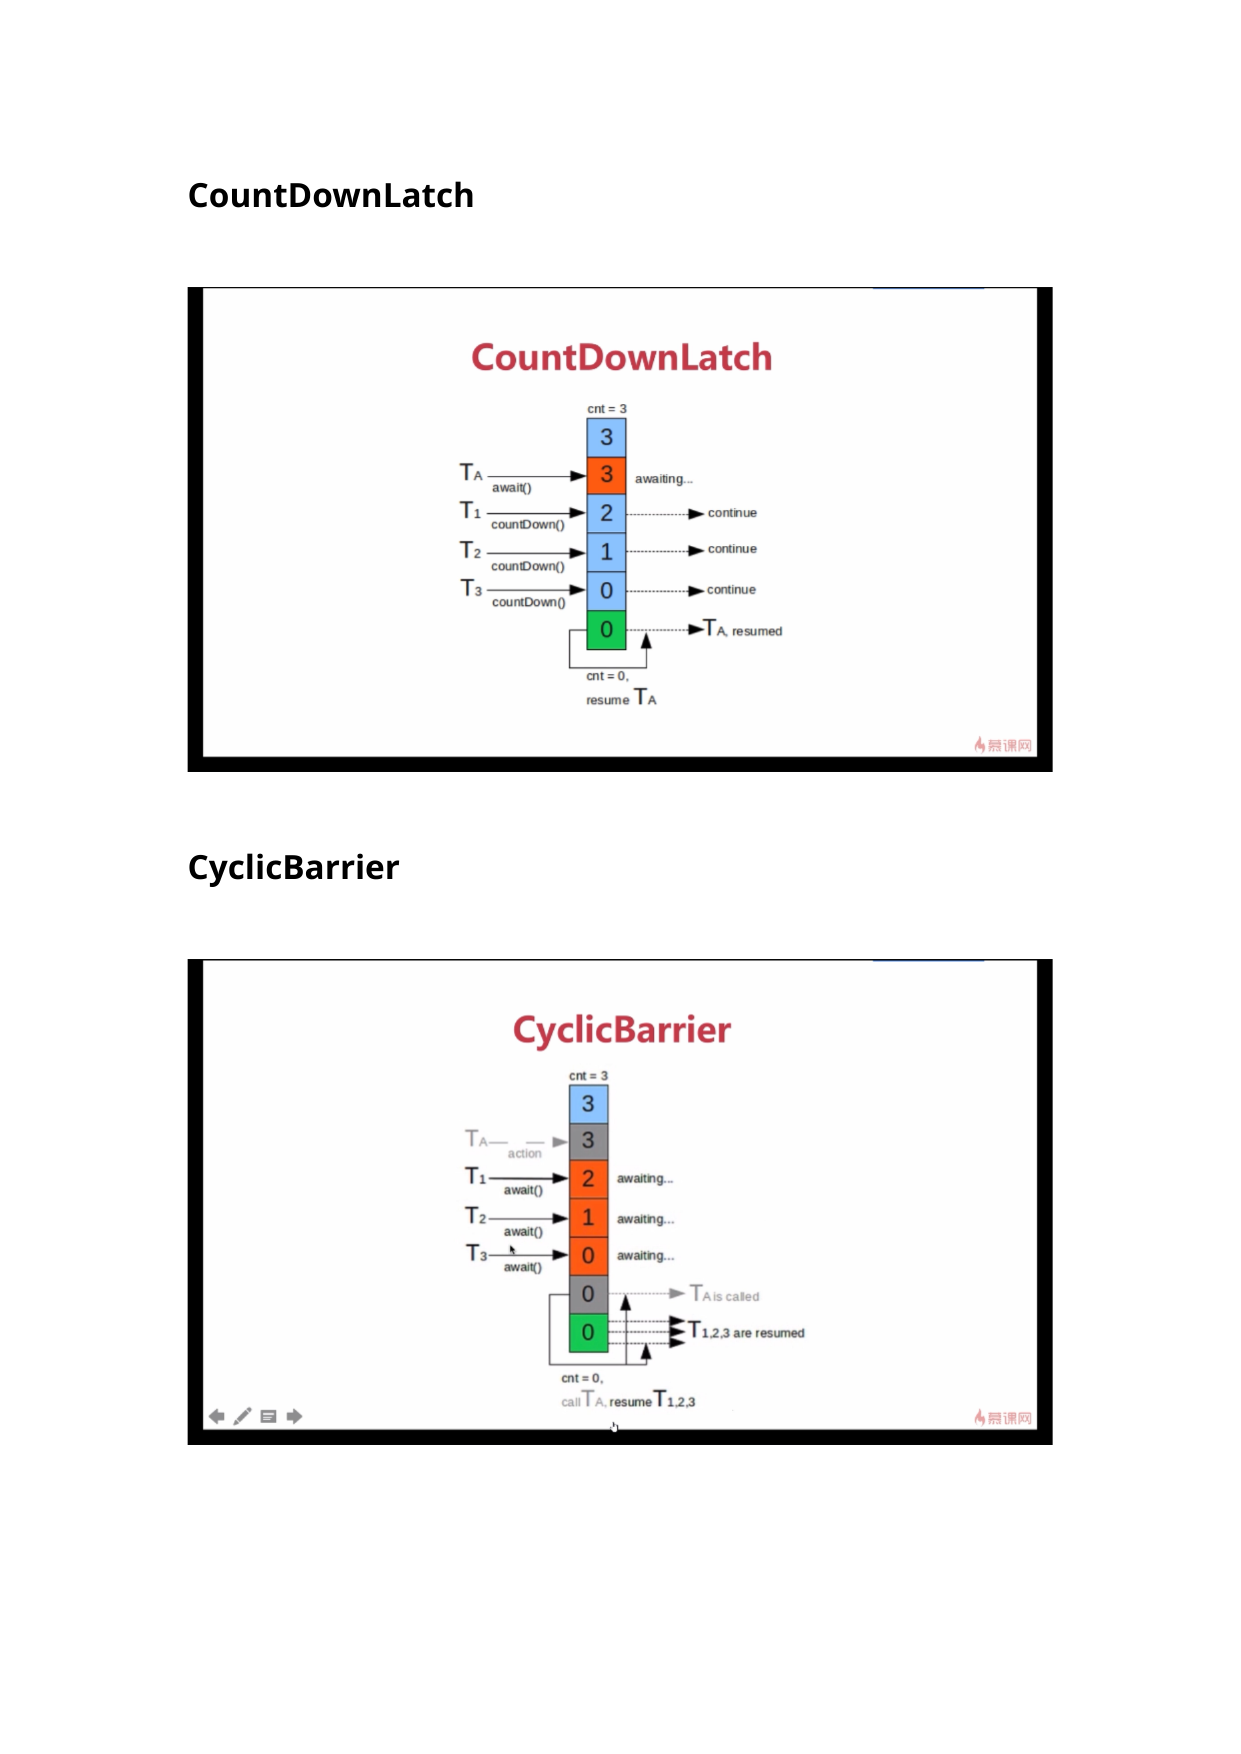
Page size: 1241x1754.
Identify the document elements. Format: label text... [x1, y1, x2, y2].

picture [187, 287, 1053, 772]
subtitle CyclicBarrier [187, 834, 1053, 899]
picture [187, 959, 1053, 1445]
subtitle CountDownLatch [187, 162, 1053, 227]
